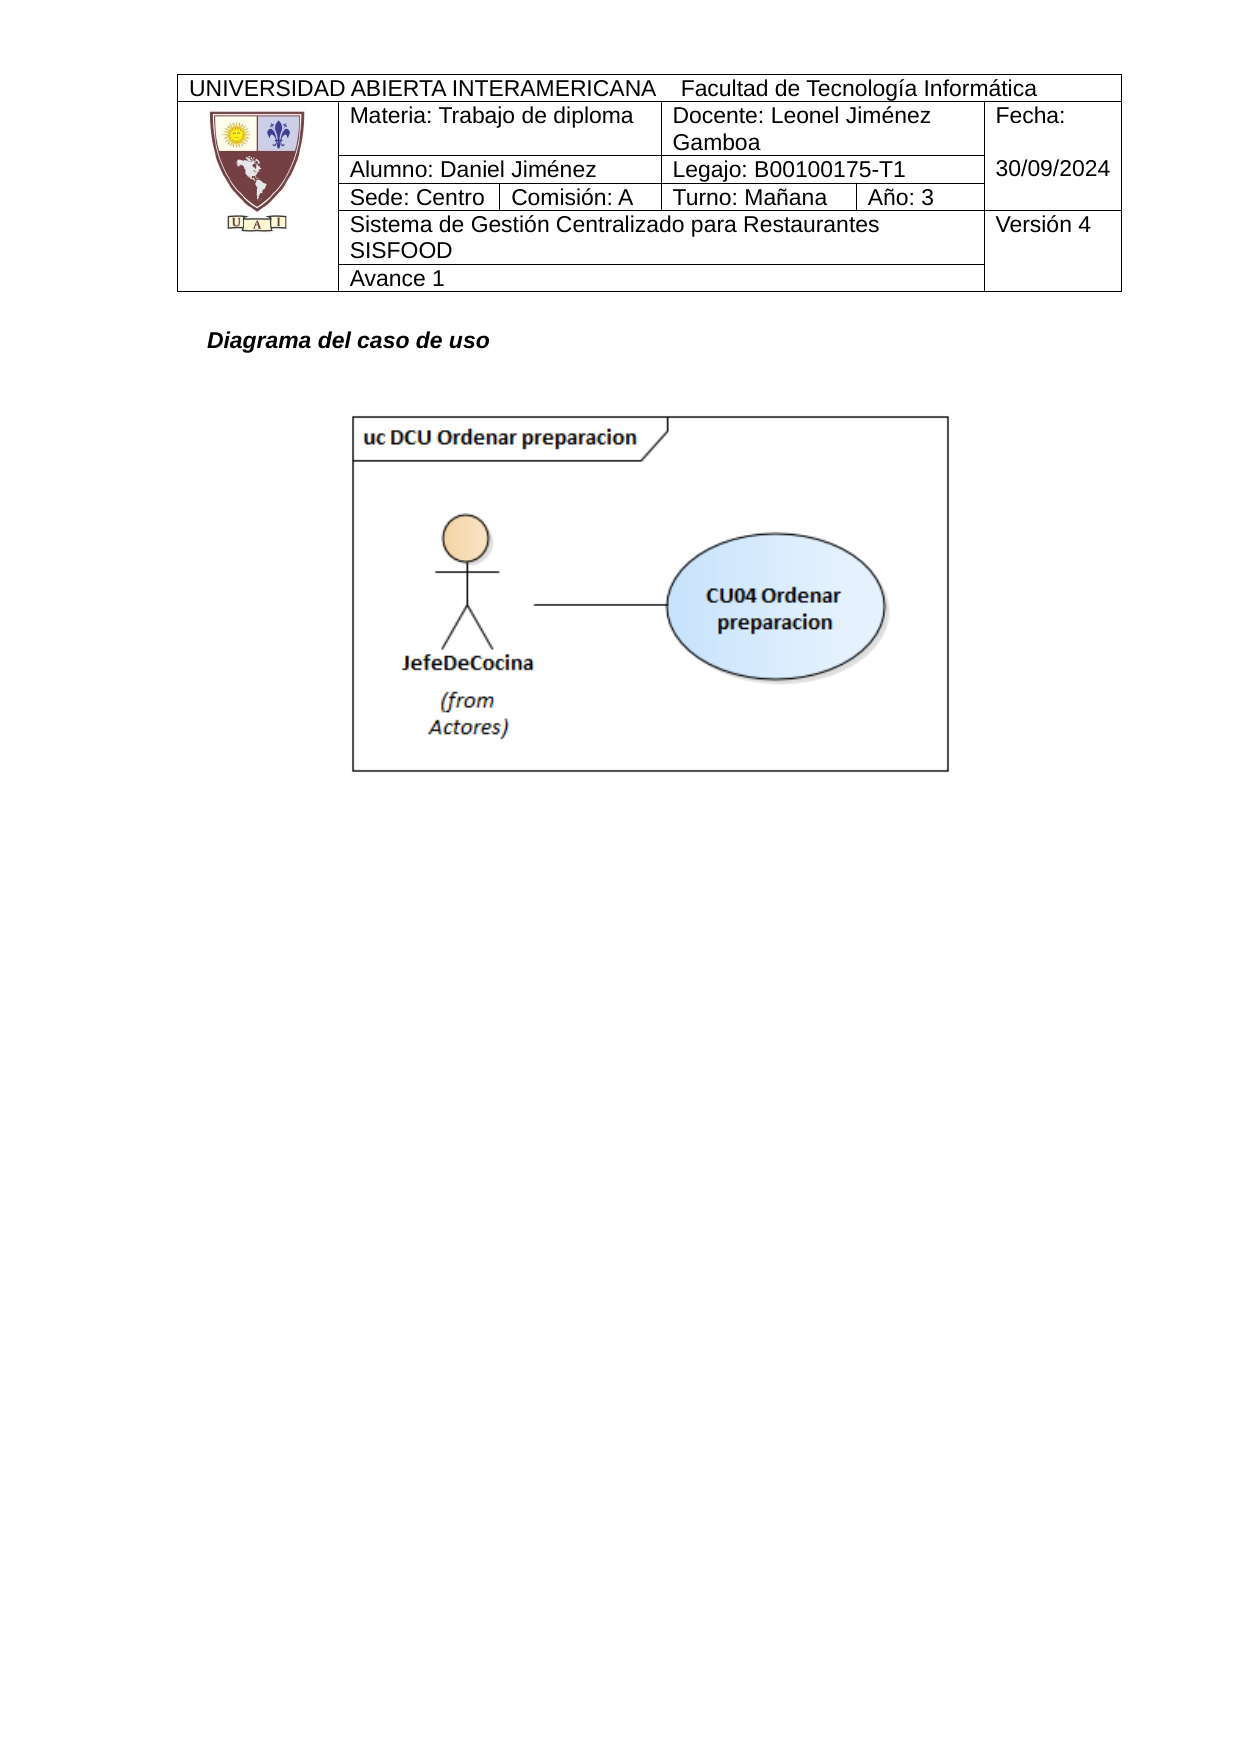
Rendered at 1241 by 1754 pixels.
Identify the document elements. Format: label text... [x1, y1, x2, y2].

picture [188, 102, 327, 236]
subtitle Diagrama del caso de uso [207, 327, 1122, 353]
picture [340, 404, 959, 783]
